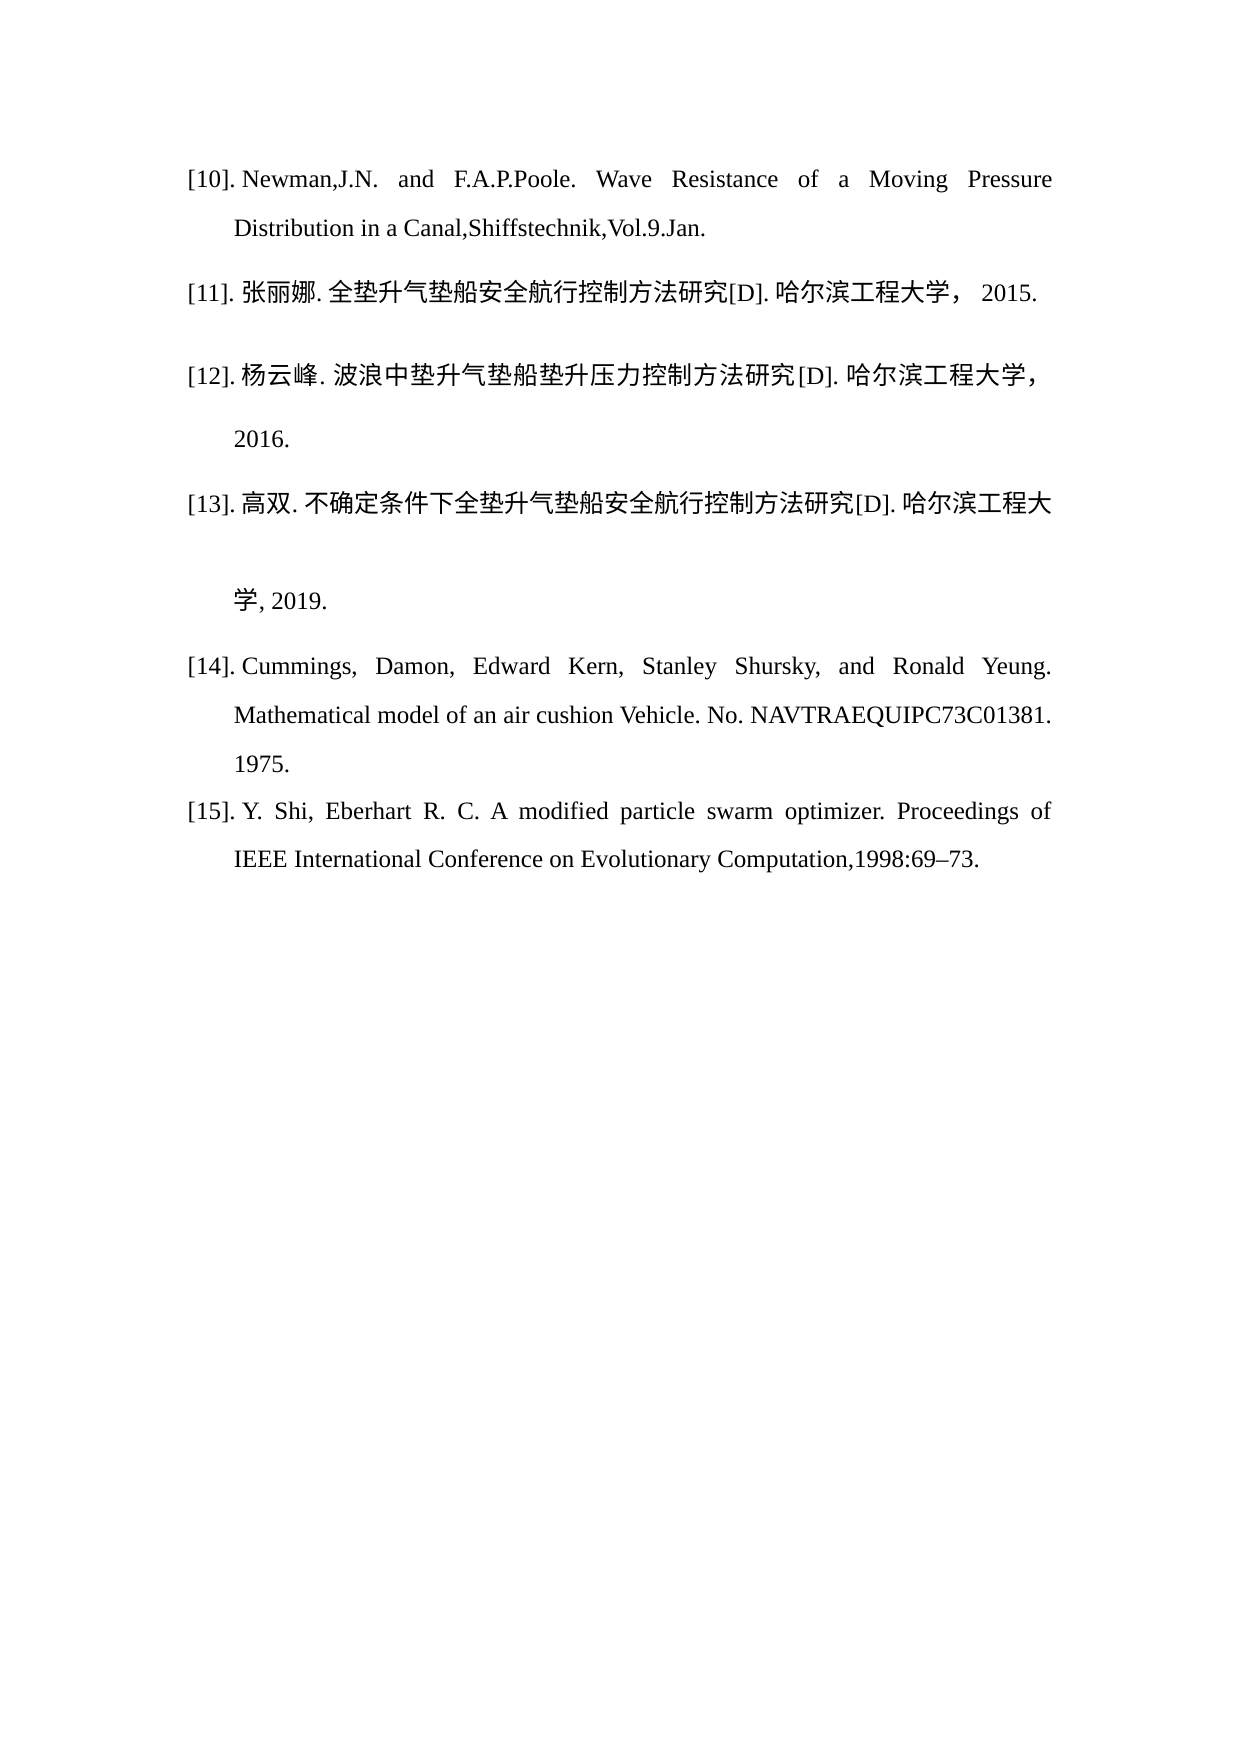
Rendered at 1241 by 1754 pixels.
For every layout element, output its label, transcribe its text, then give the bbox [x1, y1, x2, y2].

list Cummings, Damon, Edward Kern, Stanley Shursky, and Ronald Yeung. Mathematical model of an air cushion Vehicle. No. NAVTRAEQUIPC73C01381. 1975. [187, 649, 1053, 779]
list Y. Shi, Eberhart R. C. A modified particle swarm optimizer. Proceedings of IEEE International Conference on Evolutionary Computation,1998:69–73. [187, 794, 1053, 875]
list 张丽娜. 全垫升气垫船安全航行控制方法研究[D]. 哈尔滨工程大学， 2015. [187, 258, 1053, 323]
list 杨云峰. 波浪中垫升气垫船垫升压力控制方法研究[D]. 哈尔滨工程大学， 2016. [187, 341, 1053, 454]
list Newman,J.N. and F.A.P.Poole. Wave Resistance of a Moving Pressure Distribution in a Canal,Shiffstechnik,Vol.9.Jan. [187, 162, 1053, 243]
list 高双. 不确定条件下全垫升气垫船安全航行控制方法研究[D]. 哈尔滨工程大学, 2019. [187, 469, 1053, 631]
